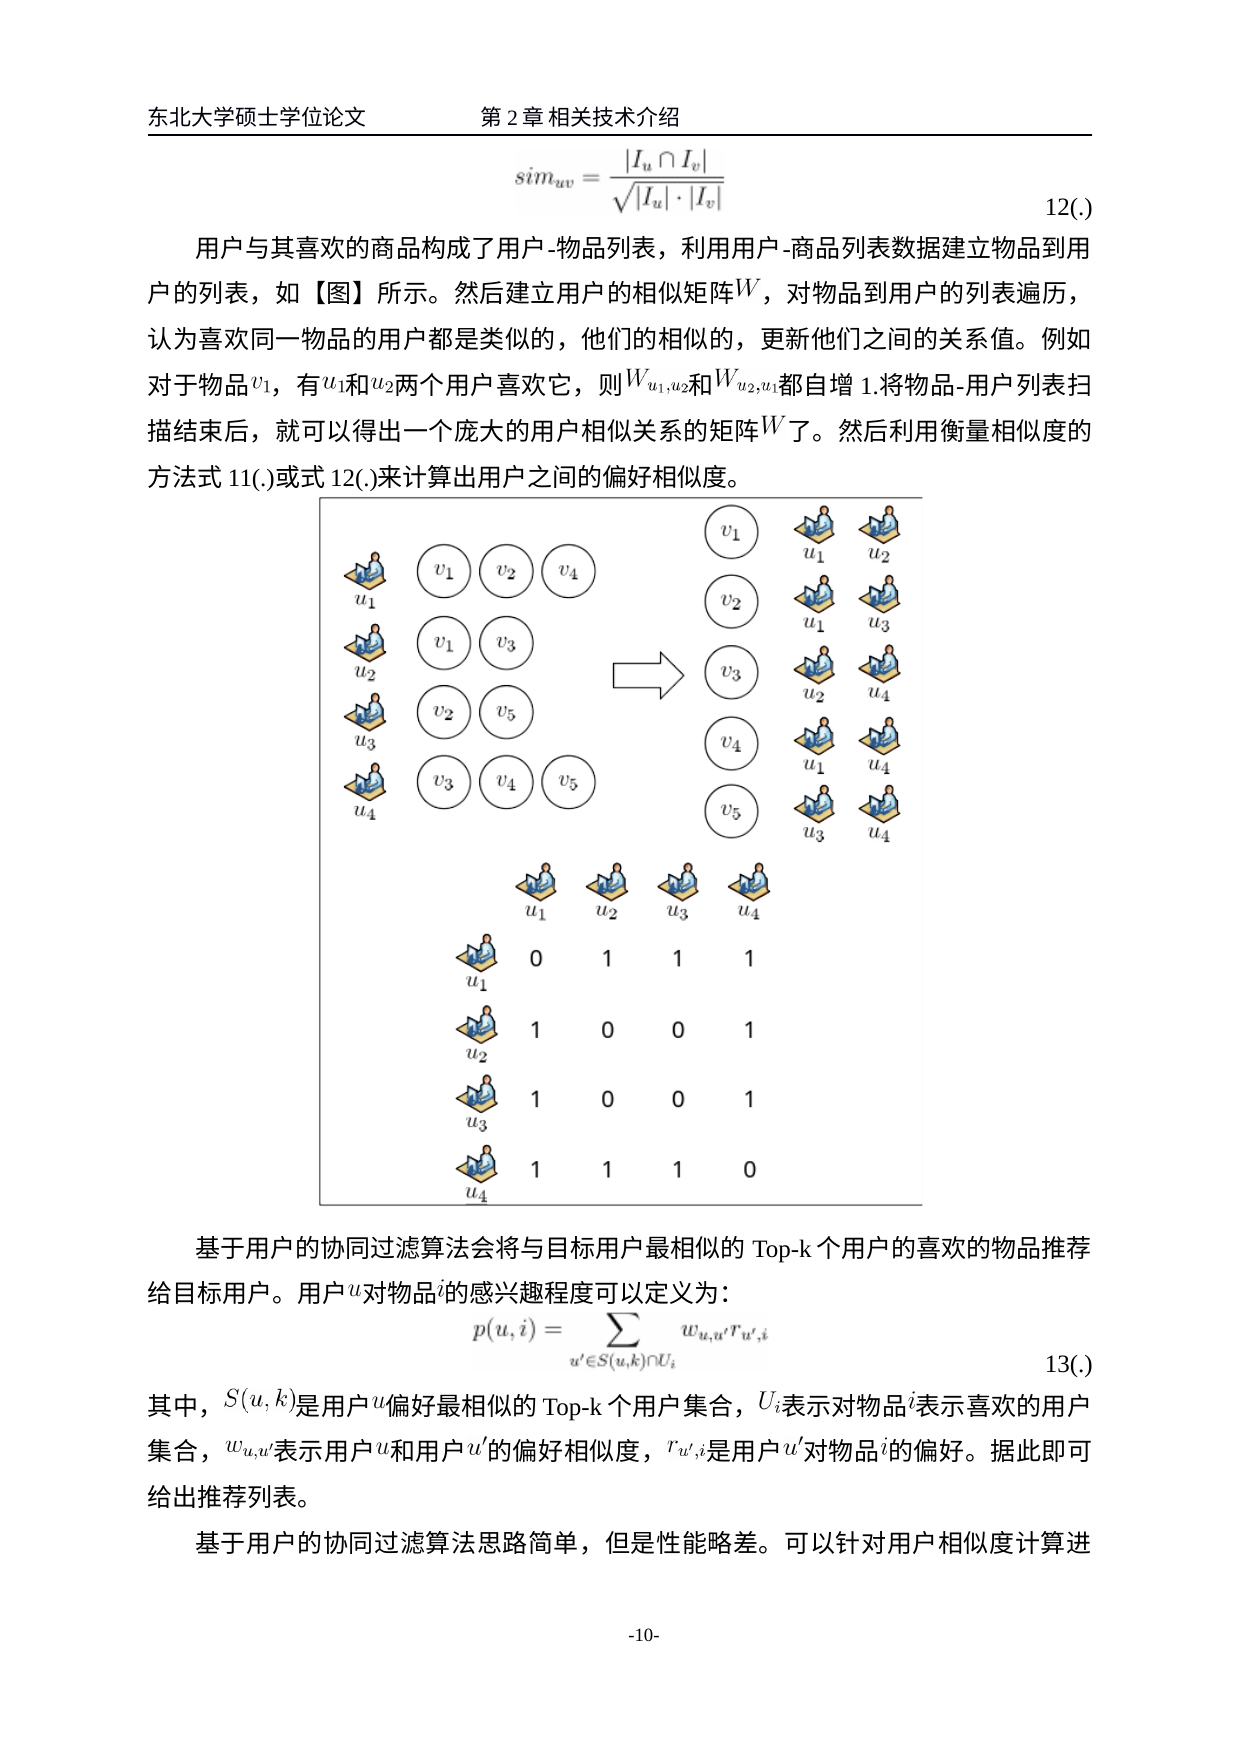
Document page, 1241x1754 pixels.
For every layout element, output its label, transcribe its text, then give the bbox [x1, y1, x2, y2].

text 基于用户的协同过滤算法会将与目标用户最相似的Top-k个用户的喜欢的物品推荐给目标用户。用户对物品的感兴趣程度可以定义为： [148, 1220, 1092, 1312]
text 其中，是用户偏好最相似的Top-k个用户集合，表示对物品表示喜欢的用户集合，表示用户和用户的偏好相似度，是用户对物品的偏好。据此即可给出推荐列表。 [148, 1378, 1092, 1516]
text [148, 1516, 1092, 1562]
